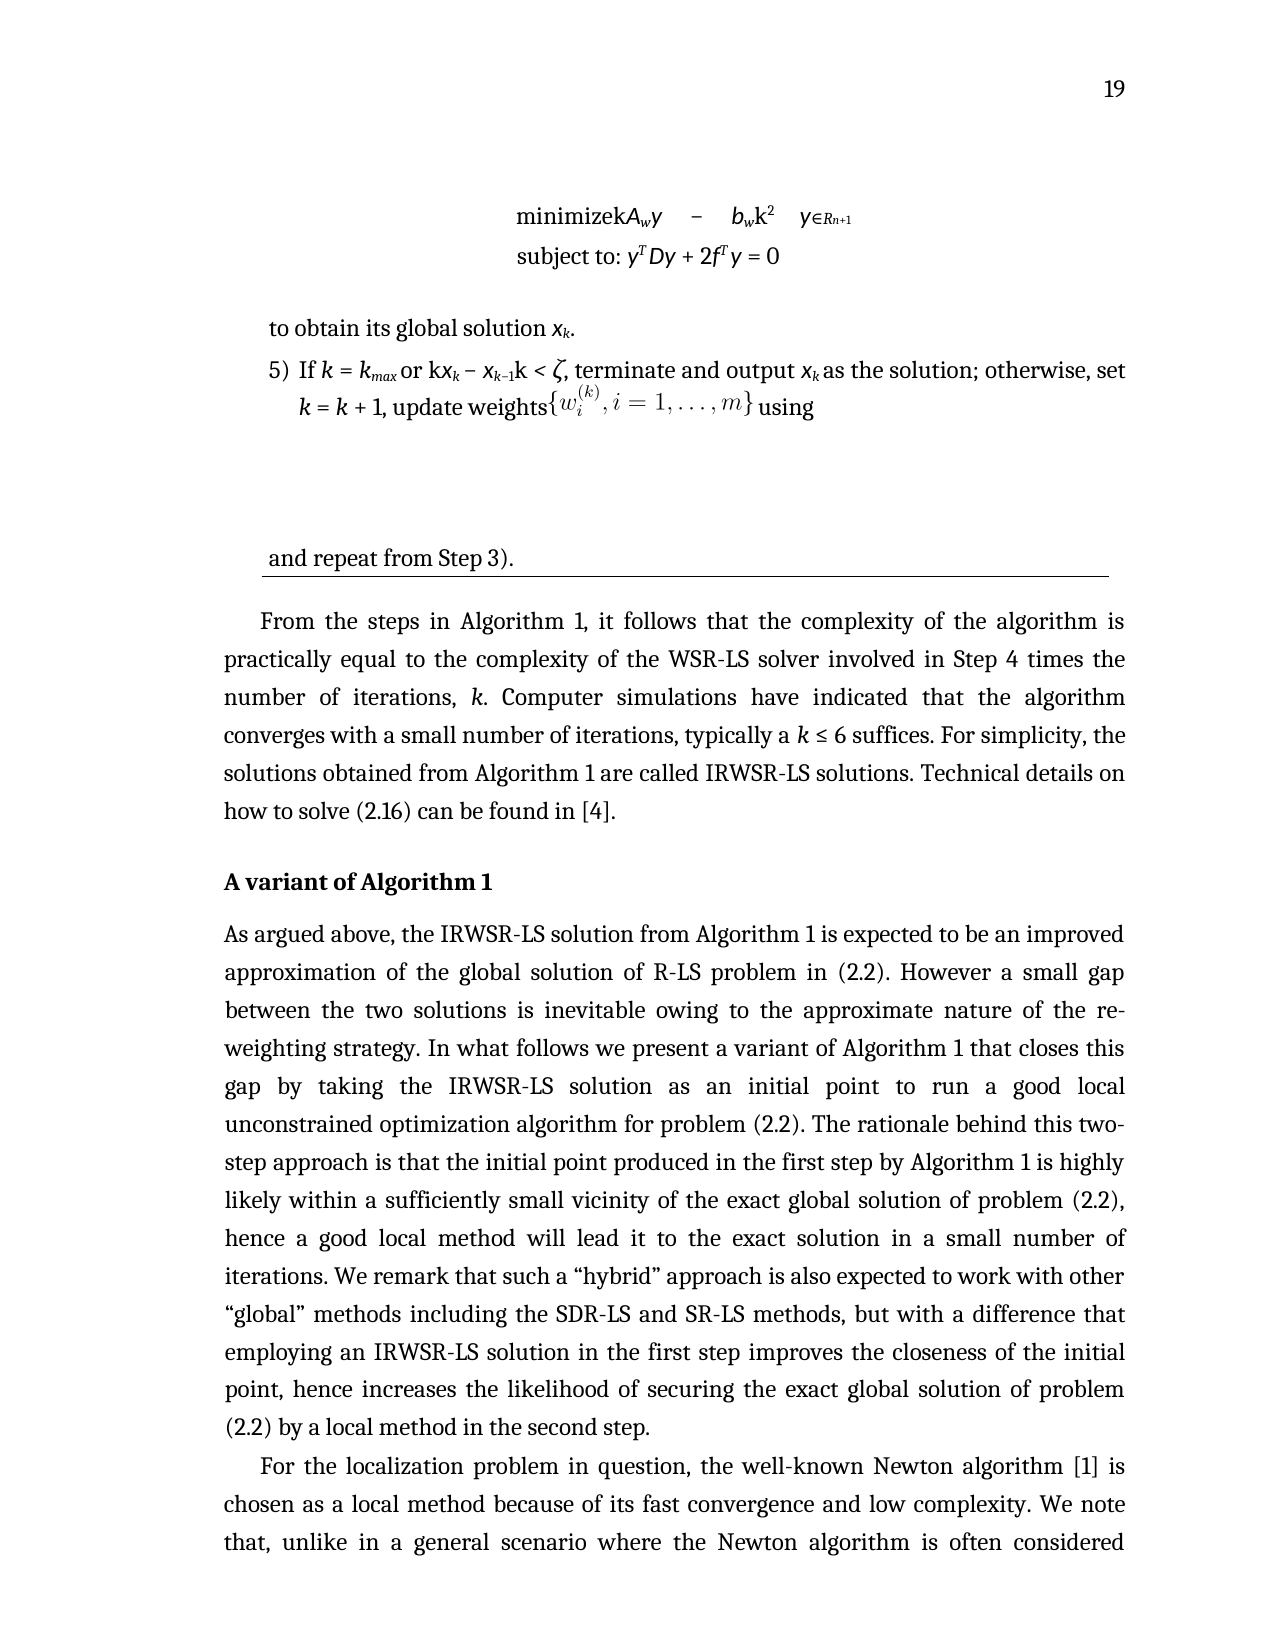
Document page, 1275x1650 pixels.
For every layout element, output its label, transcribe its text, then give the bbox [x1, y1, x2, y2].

text to obtain its global solution xk. [269, 312, 1127, 342]
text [223, 1452, 1127, 1556]
list If k = kmax or kxk − xk−1k < ζ, terminate and output xk as the solution; otherwise, set k = k + 1, update weights using [269, 356, 1127, 422]
text and repeat from Step 3). [269, 544, 1127, 573]
text From the steps in Algorithm 1, it follows that the complexity of the algorithm is practically equal to the complexity of the WSR-LS solver involved in Step 4 times the number of iterations, k. Computer simulations have indicated that the algorithm converges with a small number of iterations, typically a k ≤ 6 suffices. For simplicity, the solutions obtained from Algorithm 1 are called IRWSR-LS solutions. Technical details on how to solve (2.16) can be found in [4]. [223, 607, 1127, 825]
text A variant of Algorithm 1 [223, 868, 1146, 897]
picture [547, 383, 753, 416]
text As argued above, the IRWSR-LS solution from Algorithm 1 is expected to be an improved approximation of the global solution of R-LS problem in (2.2). However a small gap between the two solutions is inevitable owing to the approximate nature of the re-weighting strategy. In what follows we present a variant of Algorithm 1 that closes this gap by taking the IRWSR-LS solution as an initial point to run a good local unconstrained optimization algorithm for problem (2.2). The rationale behind this two-step approach is that the initial point produced in the first step by Algorithm 1 is highly likely within a sufficiently small vicinity of the exact global solution of problem (2.2), hence a good local method will lead it to the exact solution in a small number of iterations. We remark that such a “hybrid” approach is also expected to work with other “global” methods including the SDR-LS and SR-LS methods, but with a difference that employing an IRWSR-LS solution in the first step improves the closeness of the initial point, hence increases the likelihood of securing the exact global solution of problem (2.2) by a local method in the second step. [223, 920, 1127, 1442]
text minimizekAwy − bwk2 y∈Rn+1 subject to: yT Dy + 2fT y = 0 [516, 200, 851, 271]
